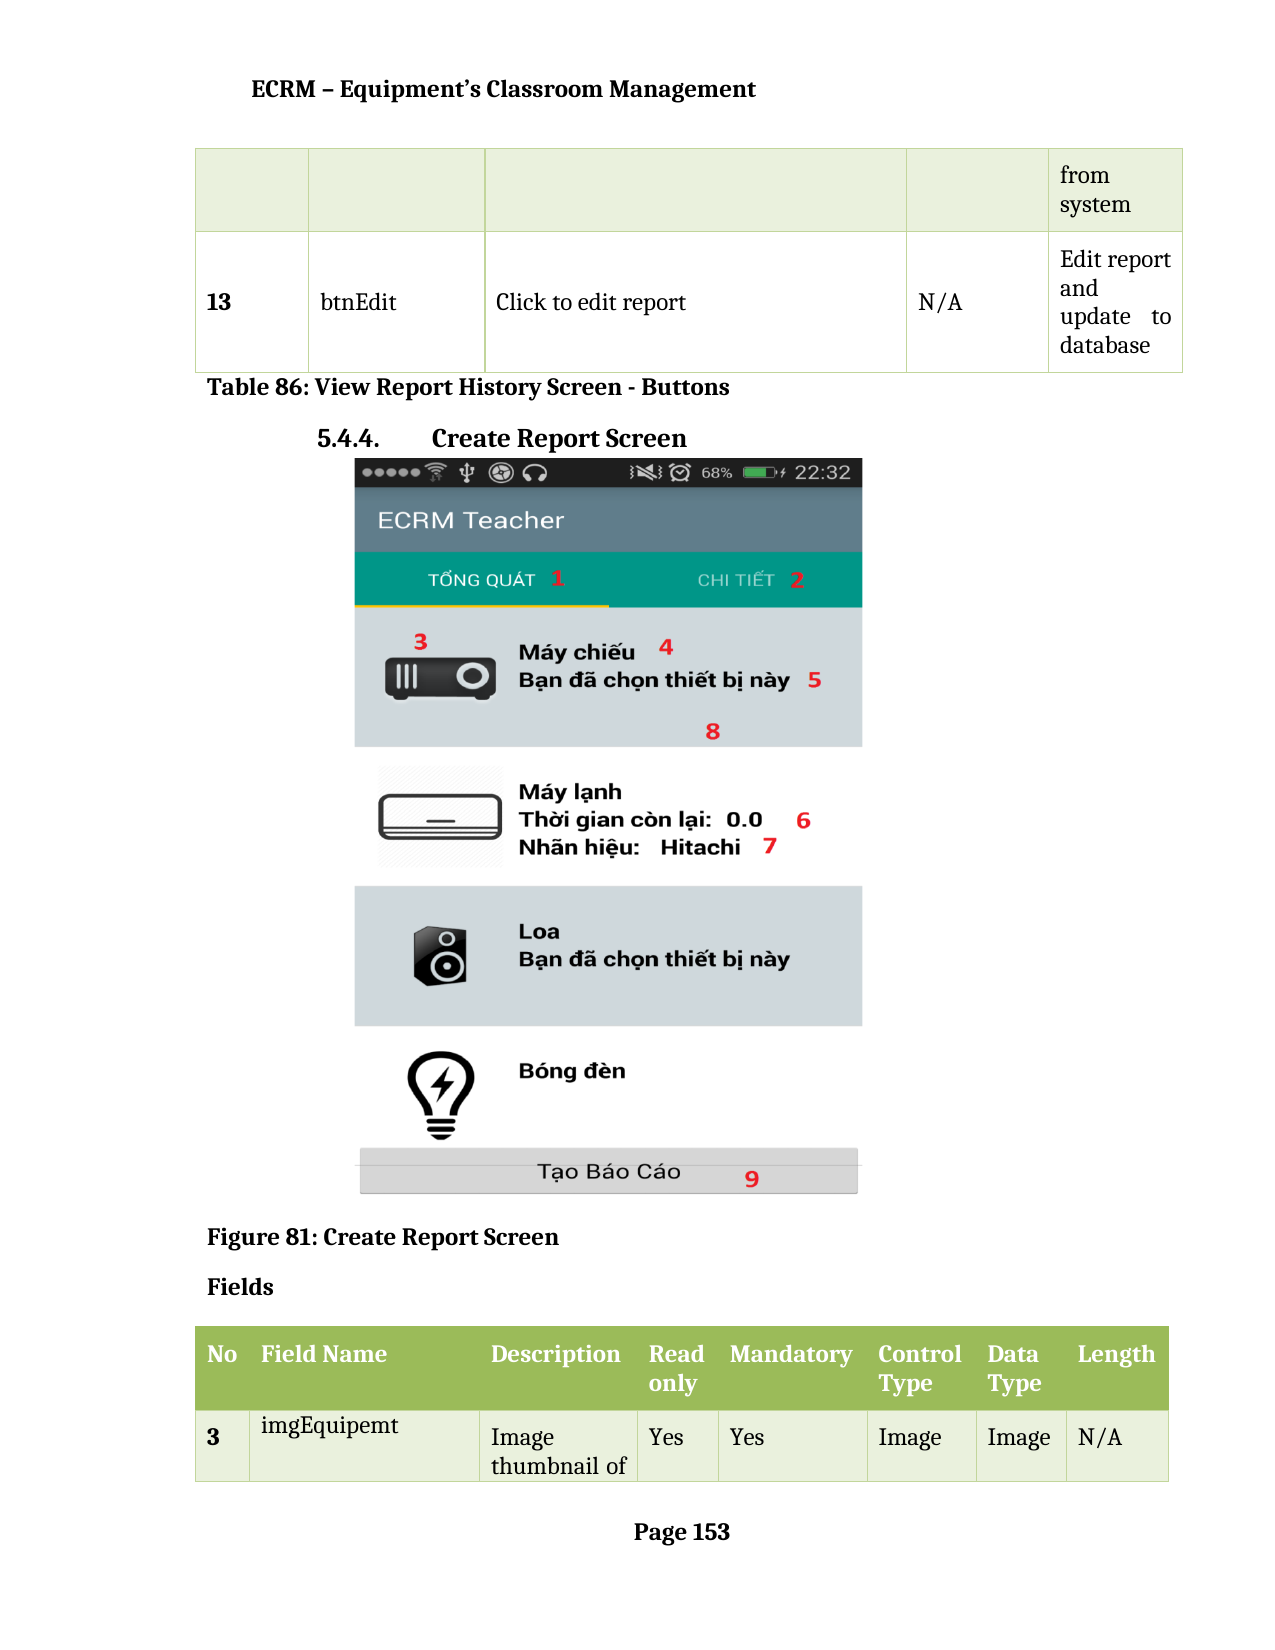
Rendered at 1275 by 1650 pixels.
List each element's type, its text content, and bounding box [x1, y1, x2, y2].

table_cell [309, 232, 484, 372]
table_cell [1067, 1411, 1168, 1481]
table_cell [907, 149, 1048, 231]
list Create Report Screen [317, 423, 1157, 454]
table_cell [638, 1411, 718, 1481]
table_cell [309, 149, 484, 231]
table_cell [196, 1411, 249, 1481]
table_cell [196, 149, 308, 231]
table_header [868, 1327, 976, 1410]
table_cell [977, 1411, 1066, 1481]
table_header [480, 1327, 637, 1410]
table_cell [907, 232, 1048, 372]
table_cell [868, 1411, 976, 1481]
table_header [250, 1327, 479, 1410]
text Figure : Create Report Screen [207, 1223, 1157, 1252]
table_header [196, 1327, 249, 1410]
text Fields [207, 1272, 1157, 1301]
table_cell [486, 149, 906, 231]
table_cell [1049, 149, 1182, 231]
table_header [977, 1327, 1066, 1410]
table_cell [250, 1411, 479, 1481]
text Table : View Report History Screen - Buttons [207, 373, 1157, 402]
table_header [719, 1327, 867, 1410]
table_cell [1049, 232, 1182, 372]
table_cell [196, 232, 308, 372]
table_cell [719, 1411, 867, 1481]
picture [354, 458, 863, 1198]
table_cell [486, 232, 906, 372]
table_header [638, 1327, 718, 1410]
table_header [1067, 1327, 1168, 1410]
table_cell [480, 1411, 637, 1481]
